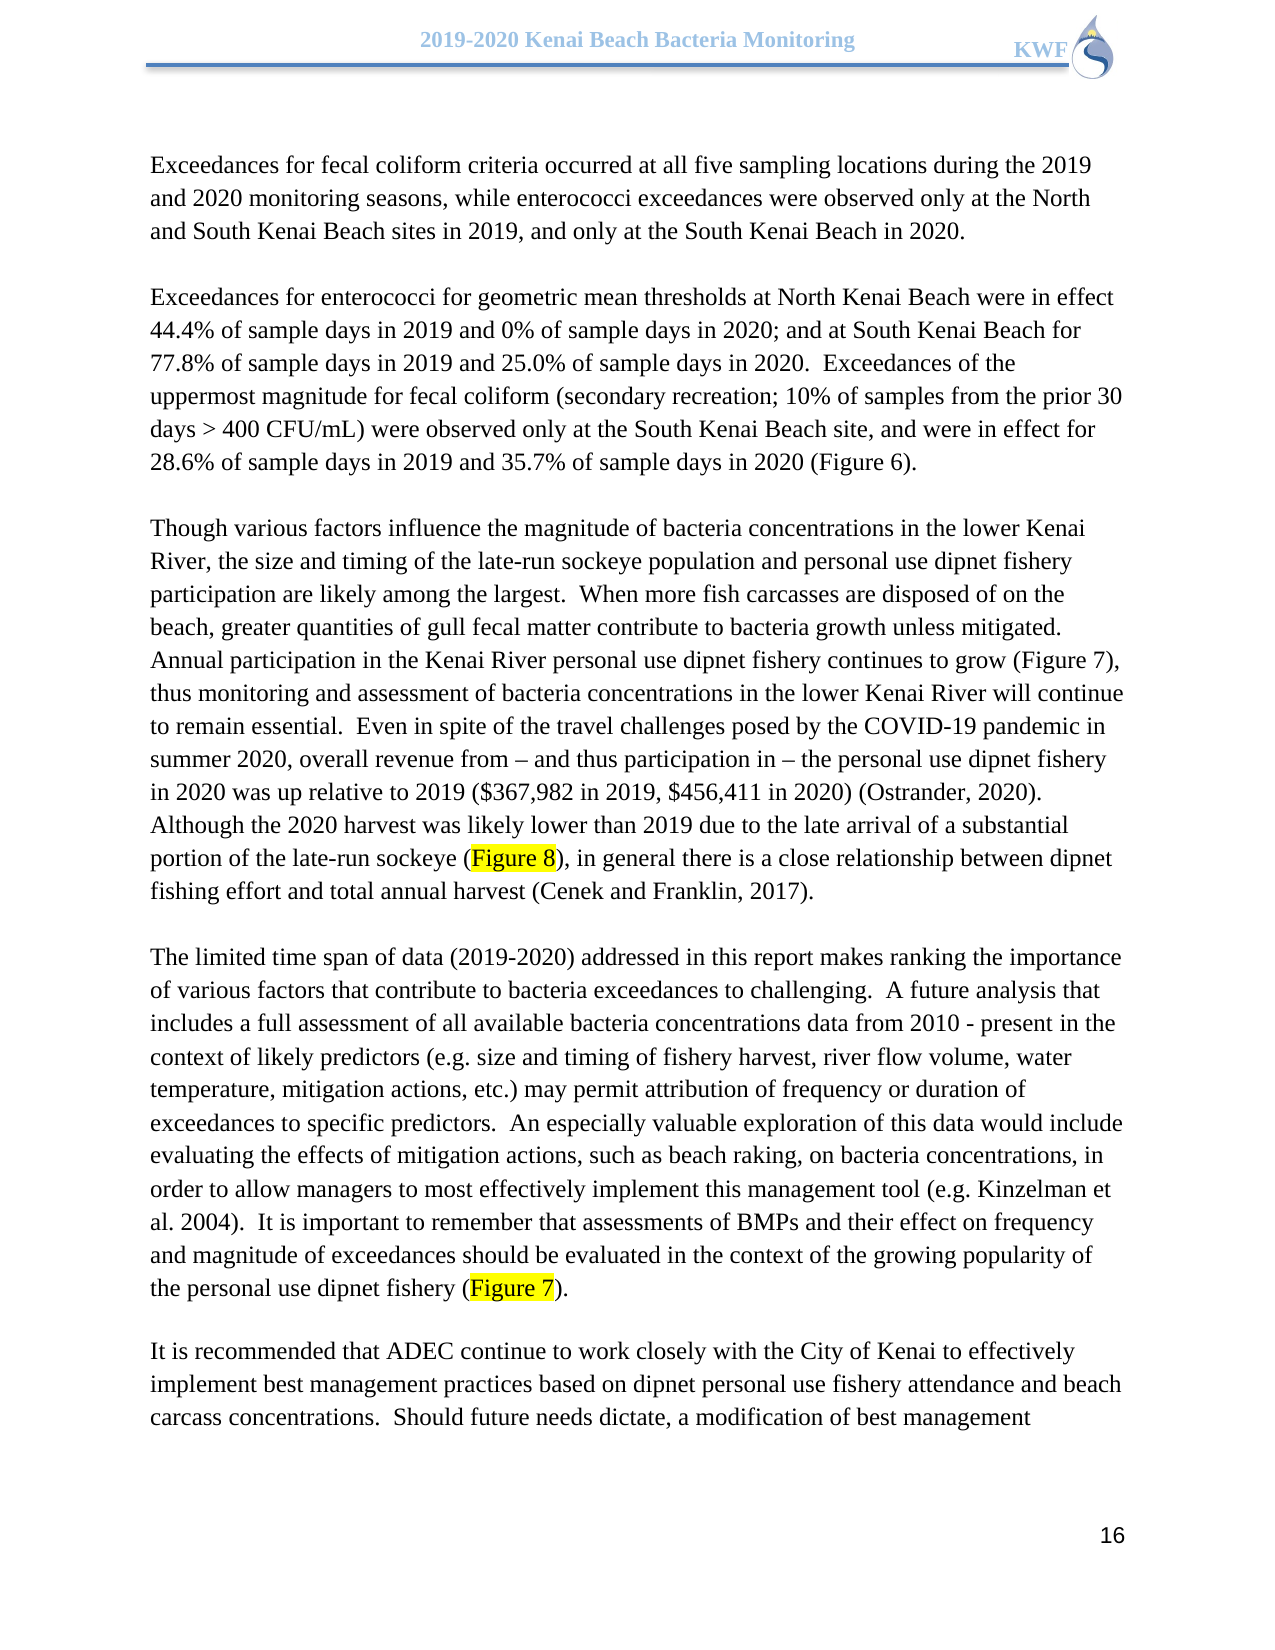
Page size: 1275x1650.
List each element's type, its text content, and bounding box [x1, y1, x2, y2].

text Though various factors influence the magnitude of bacteria concentrations in the lower Kenai River, the size and timing of the late-run sockeye population and personal use dipnet fishery participation are likely among the largest. When more fish carcasses are disposed of on the beach, greater quantities of gull fecal matter contribute to bacteria growth unless mitigated. Annual participation in the Kenai River personal use dipnet fishery continues to grow (Figure 7), thus monitoring and assessment of bacteria concentrations in the lower Kenai River will continue to remain essential. Even in spite of the travel challenges posed by the COVID-19 pandemic in summer 2020, overall revenue from – and thus participation in – the personal use dipnet fishery in 2020 was up relative to 2019 ($367,982 in 2019, $456,411 in 2020) (Ostrander, 2020). Although the 2020 harvest was likely lower than 2019 due to the late arrival of a substantial portion of the late-run sockeye (Figure 8), in general there is a close relationship between dipnet fishing effort and total annual harvest (Cenek and Franklin, 2017). [150, 513, 1125, 905]
text The limited time span of data (2019-2020) addressed in this report makes ranking the importance of various factors that contribute to bacteria exceedances to challenging. A future analysis that includes a full assessment of all available bacteria concentrations data from 2010 - present in the context of likely predictors (e.g. size and timing of fishery harvest, river flow volume, water temperature, mitigation actions, etc.) may permit attribution of frequency or duration of exceedances to specific predictors. An especially valuable exploration of this data would include evaluating the effects of mitigation actions, such as beach raking, on bacteria concentrations, in order to allow managers to most effectively implement this management tool (e.g. Kinzelman et al. 2004). It is important to remember that assessments of BMPs and their effect on frequency and magnitude of exceedances should be evaluated in the context of the growing popularity of the personal use dipnet fishery (Figure 7). [150, 942, 1125, 1301]
picture [1069, 13, 1118, 79]
text Exceedances for fecal coliform criteria occurred at all five sampling locations during the 2019 and 2020 monitoring seasons, while enterococci exceedances were observed only at the North and South Kenai Beach sites in 2019, and only at the South Kenai Beach in 2020. [150, 150, 1125, 245]
text It is recommended that ADEC continue to work closely with the City of Kenai to effectively implement best management practices based on dipnet personal use fishery attendance and beach carcass concentrations. Should future needs dictate, a modification of best management [150, 1336, 1125, 1431]
text Exceedances for enterococci for geometric mean thresholds at North Kenai Beach were in effect 44.4% of sample days in 2019 and 0% of sample days in 2020; and at South Kenai Beach for 77.8% of sample days in 2019 and 25.0% of sample days in 2020. Exceedances of the uppermost magnitude for fecal coliform (secondary recreation; 10% of samples from the prior 30 days > 400 CFU/mL) were observed only at the South Kenai Beach site, and were in effect for 28.6% of sample days in 2019 and 35.7% of sample days in 2020 (Figure 6). [150, 282, 1125, 476]
